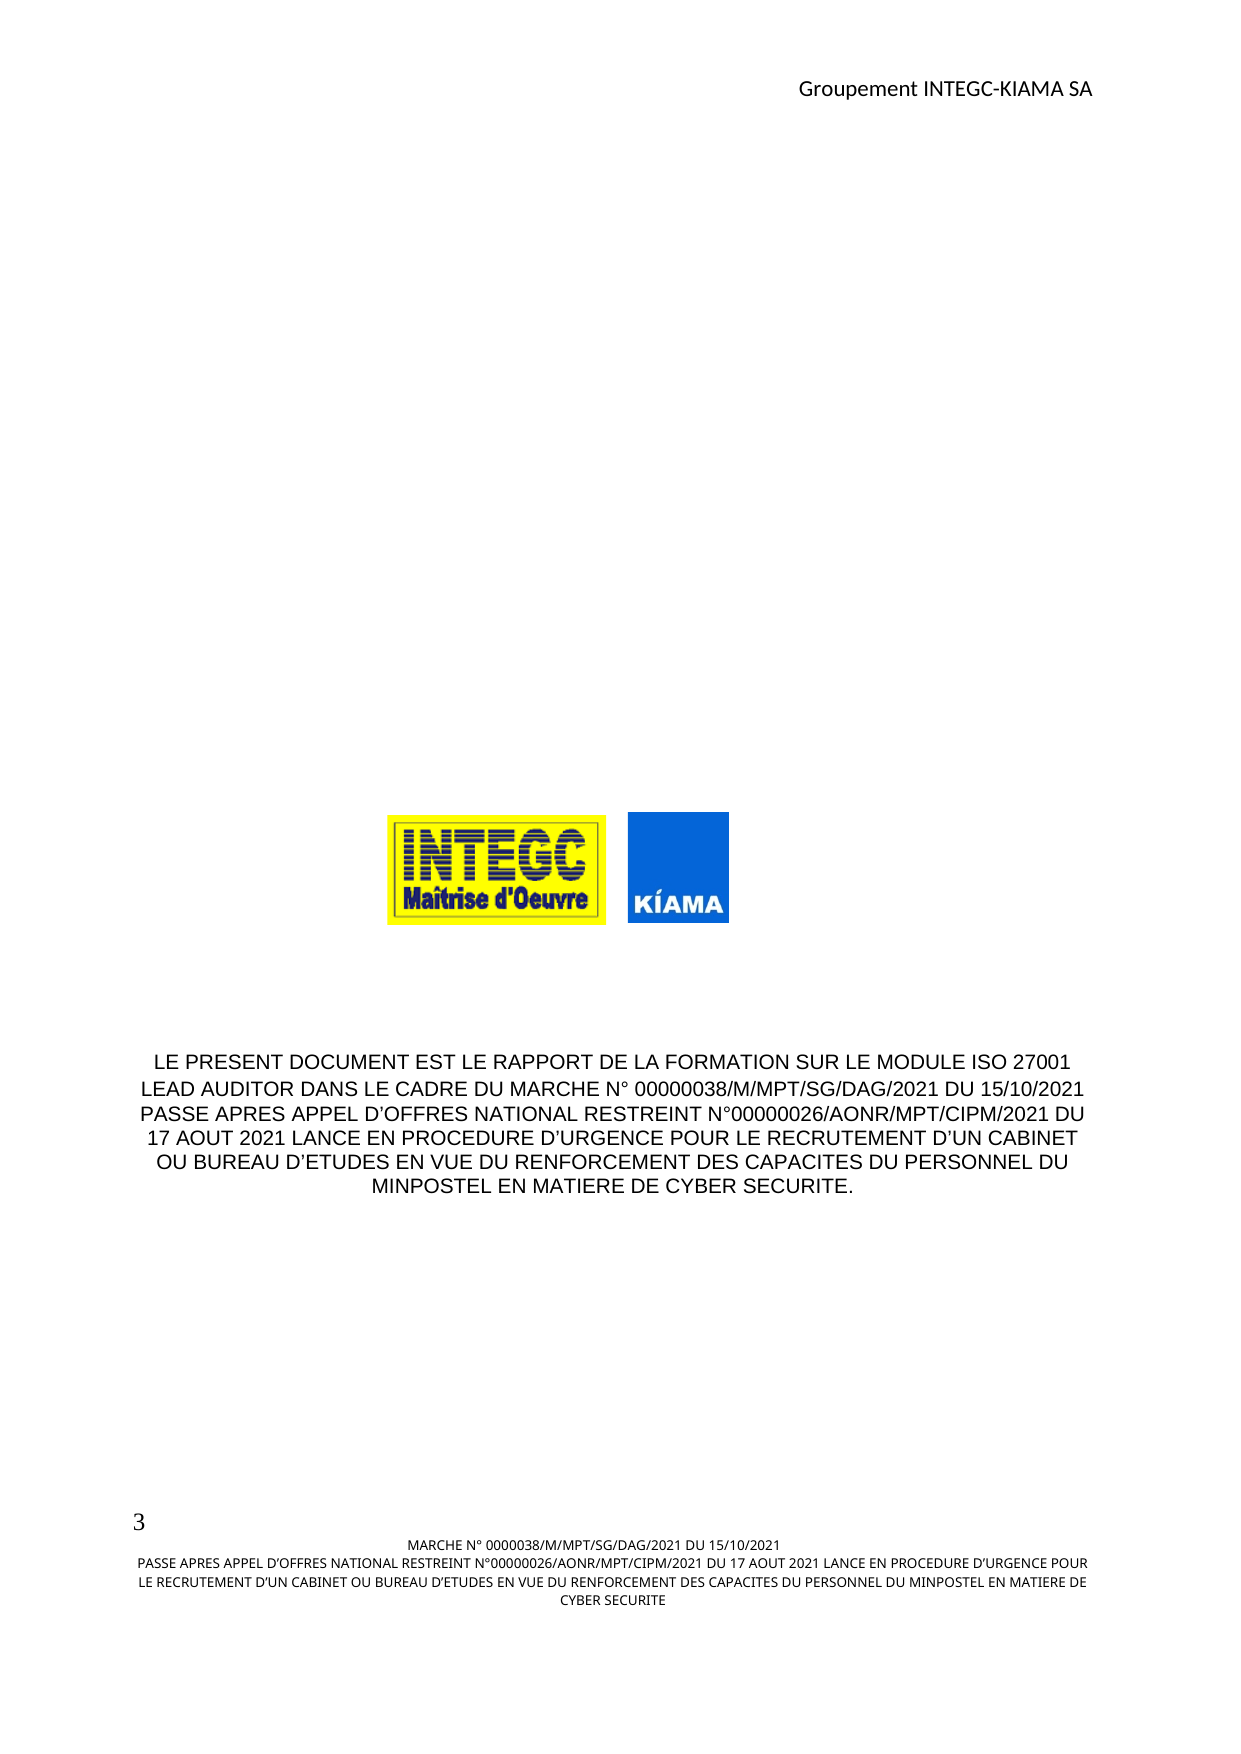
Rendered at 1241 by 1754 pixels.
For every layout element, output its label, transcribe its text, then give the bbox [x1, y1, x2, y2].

picture [627, 812, 729, 923]
picture [387, 815, 607, 925]
text LE PRESENT DOCUMENT EST LE RAPPORT DE LA FORMATION SUR LE MODULE ISO 27001 LEAD AUDITOR DANS LE CADRE DU MARCHE N° 00000038/M/MPT/SG/DAG/2021 DU 15/10/2021 [133, 1050, 1093, 1102]
text PASSE APRES APPEL D’OFFRES NATIONAL RESTREINT N°00000026/AONR/MPT/CIPM/2021 DU 17 AOUT 2021 LANCE EN PROCEDURE D’URGENCE POUR LE RECRUTEMENT D’UN CABINET OU BUREAU D’ETUDES EN VUE DU RENFORCEMENT DES CAPACITES DU PERSONNEL DU MINPOSTEL EN MATIERE DE CYBER SECURITE. [133, 1102, 1093, 1198]
